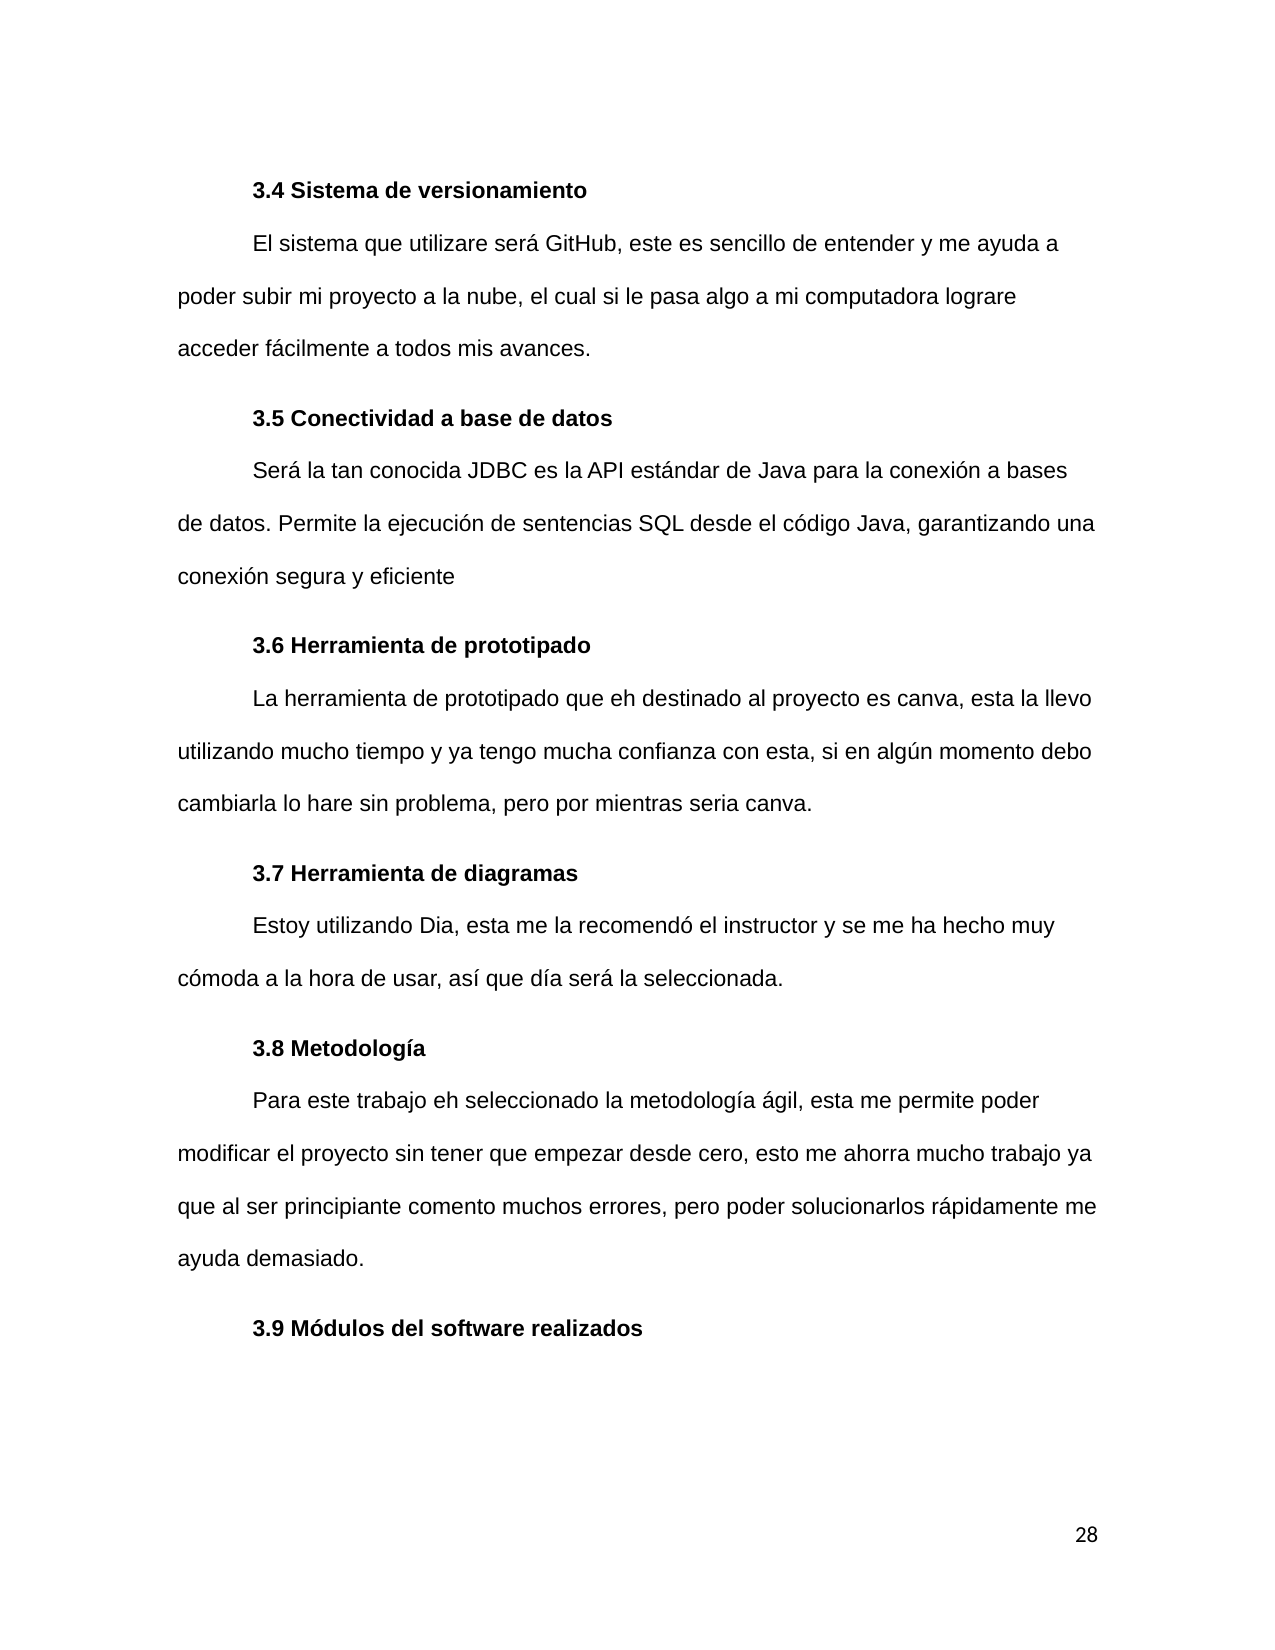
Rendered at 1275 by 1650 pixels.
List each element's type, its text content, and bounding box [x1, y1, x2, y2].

subtitle 3.9 Módulos del software realizados [177, 1315, 1098, 1341]
subtitle 3.8 Metodología [177, 1034, 1098, 1061]
text Estoy utilizando Dia, esta me la recomendó el instructor y se me ha hecho muy cómoda a la hora de usar, así que día será la seleccionada. [177, 912, 1098, 991]
subtitle 3.5 Conectividad a base de datos [177, 405, 1098, 431]
text Para este trabajo eh seleccionado la metodología ágil, esta me permite poder modificar el proyecto sin tener que empezar desde cero, esto me ahorra mucho trabajo ya que al ser principiante comento muchos errores, pero poder solucionarlos rápidamente me ayuda demasiado. [177, 1087, 1098, 1272]
subtitle 3.6 Herramienta de prototipado [177, 632, 1098, 658]
subtitle 3.4 Sistema de versionamiento [177, 177, 1098, 203]
text El sistema que utilizare será GitHub, este es sencillo de entender y me ayuda a poder subir mi proyecto a la nube, el cual si le pasa algo a mi computadora lograre acceder fácilmente a todos mis avances. [177, 230, 1098, 362]
subtitle 3.7 Herramienta de diagramas [177, 860, 1098, 886]
text Será la tan conocida JDBC es la API estándar de Java para la conexión a bases de datos. Permite la ejecución de sentencias SQL desde el código Java, garantizando una conexión segura y eficiente [177, 457, 1098, 589]
text La herramienta de prototipado que eh destinado al proyecto es canva, esta la llevo utilizando mucho tiempo y ya tengo mucha confianza con esta, si en algún momento debo cambiarla lo hare sin problema, pero por mientras seria canva. [177, 685, 1098, 817]
